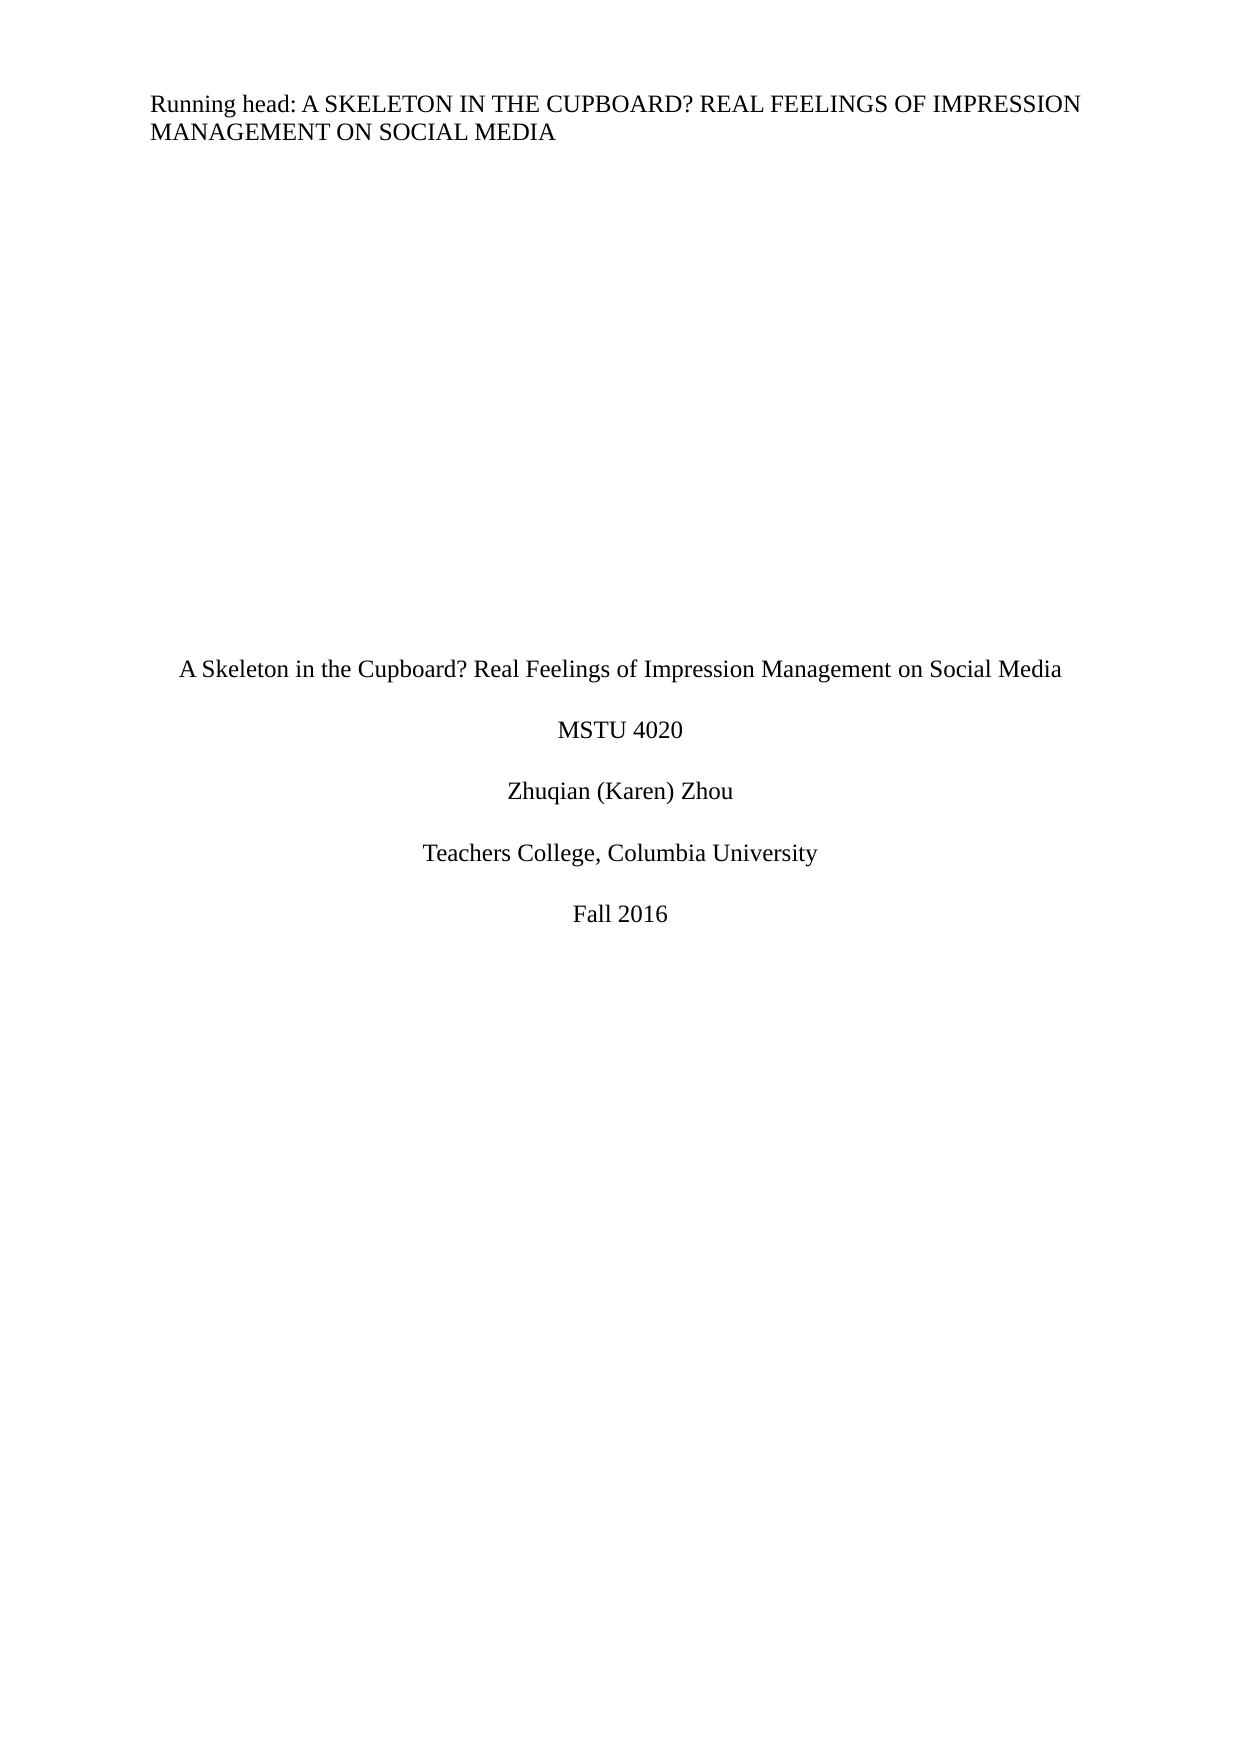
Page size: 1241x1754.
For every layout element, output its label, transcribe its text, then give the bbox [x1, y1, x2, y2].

text Fall 2016 [150, 897, 1090, 929]
text A Skeleton in the Cupboard? Real Feelings of Impression Management on Social Media [150, 652, 1090, 684]
text Zhuqian (Karen) Zhou [150, 774, 1090, 807]
text MSTU 4020 [150, 713, 1090, 746]
text Teachers College, Columbia University [150, 836, 1090, 868]
